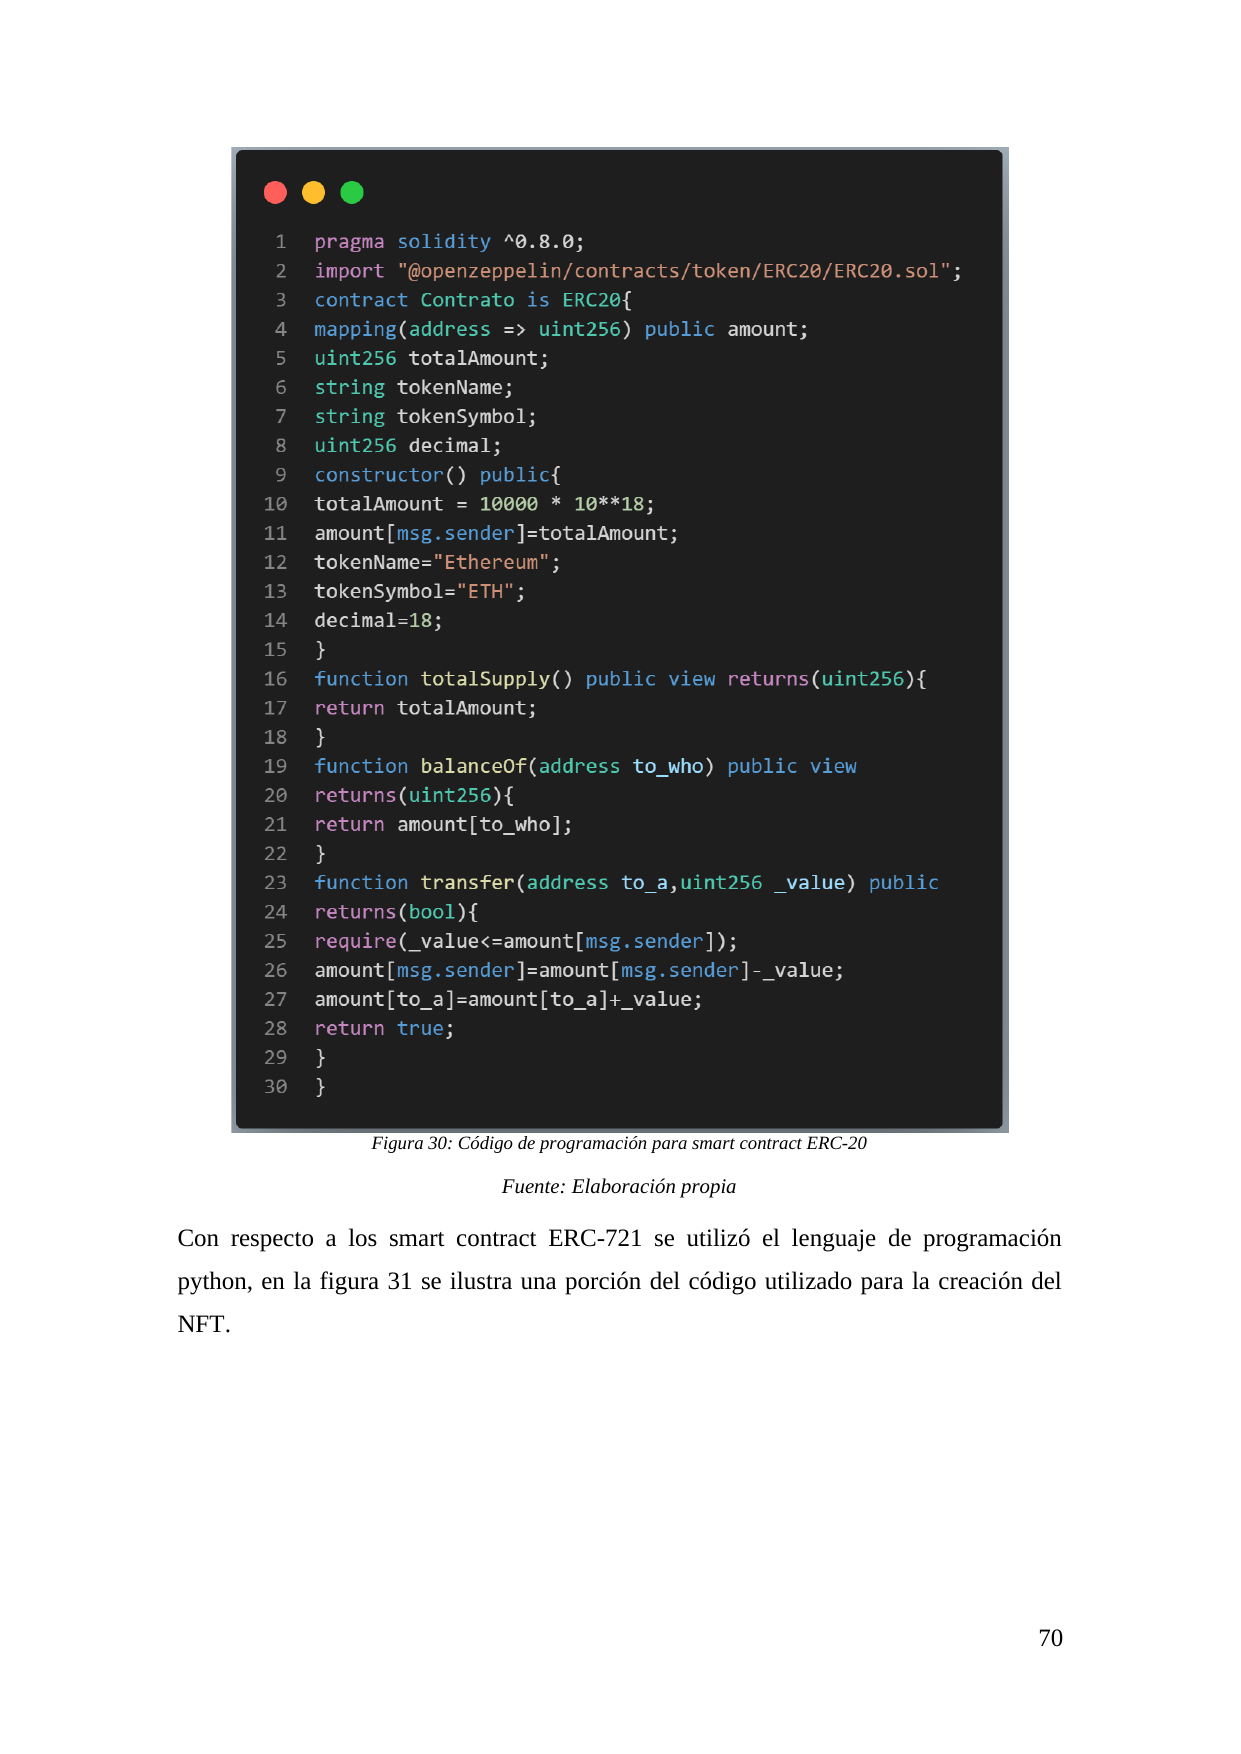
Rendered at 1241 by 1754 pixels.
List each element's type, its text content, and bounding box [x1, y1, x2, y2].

text Fuente: Elaboración propia [177, 1174, 1063, 1198]
text Figura 30: Código de programación para smart contract ERC-20 [177, 1132, 1063, 1154]
text Con respecto a los smart contract ERC-721 se utilizó el lenguaje de programación python, en la figura 31 se ilustra una porción del código utilizado para la creación del NFT. [177, 1223, 1063, 1338]
picture [231, 147, 1009, 1133]
